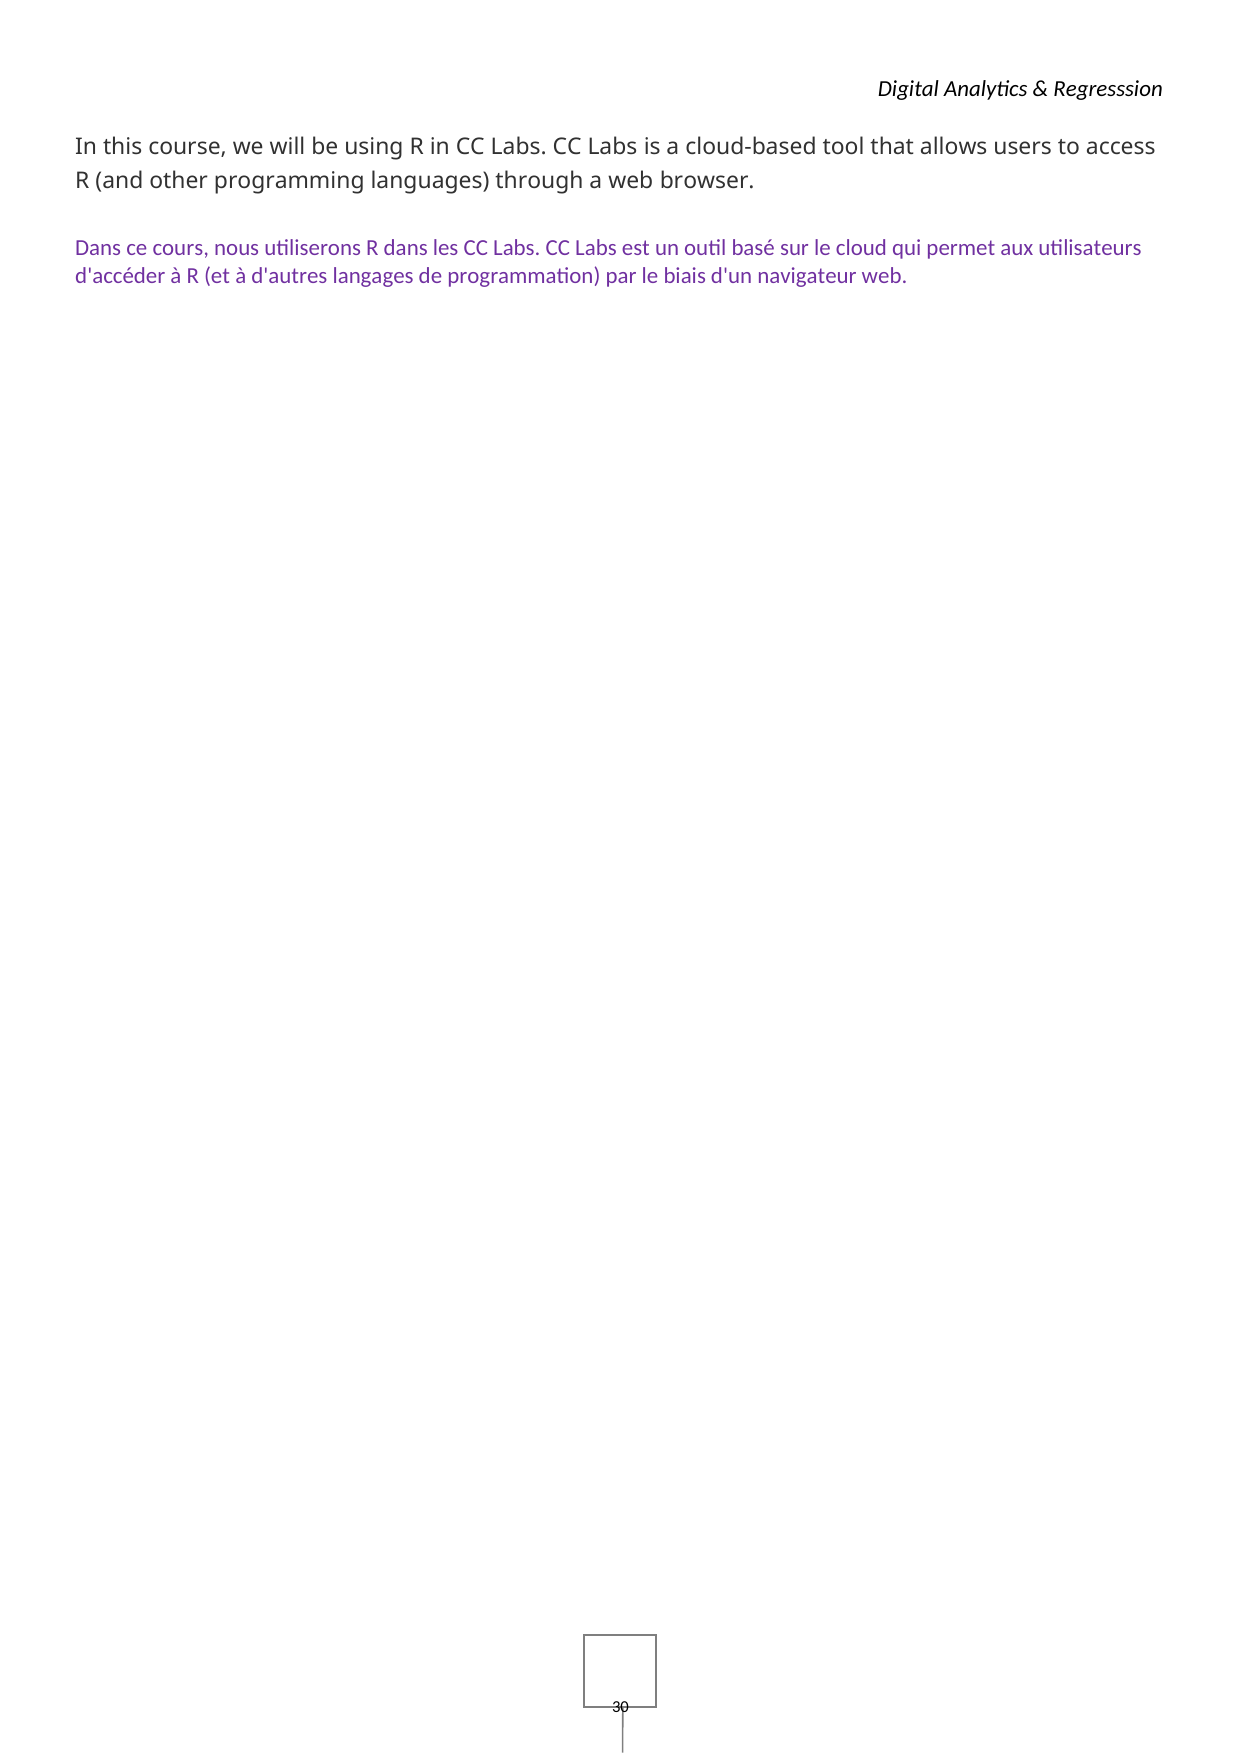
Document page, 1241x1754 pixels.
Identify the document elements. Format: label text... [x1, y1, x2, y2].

text In this course, we will be using R in CC Labs. CC Labs is a cloud-based tool that allows users to access R (and other programming languages) through a web browser. [75, 130, 1165, 195]
text Dans ce cours, nous utiliserons R dans les CC Labs. CC Labs est un outil basé sur le cloud qui permet aux utilisateurs d'accéder à R (et à d'autres langages de programmation) par le biais d'un navigateur web. [75, 233, 1165, 289]
